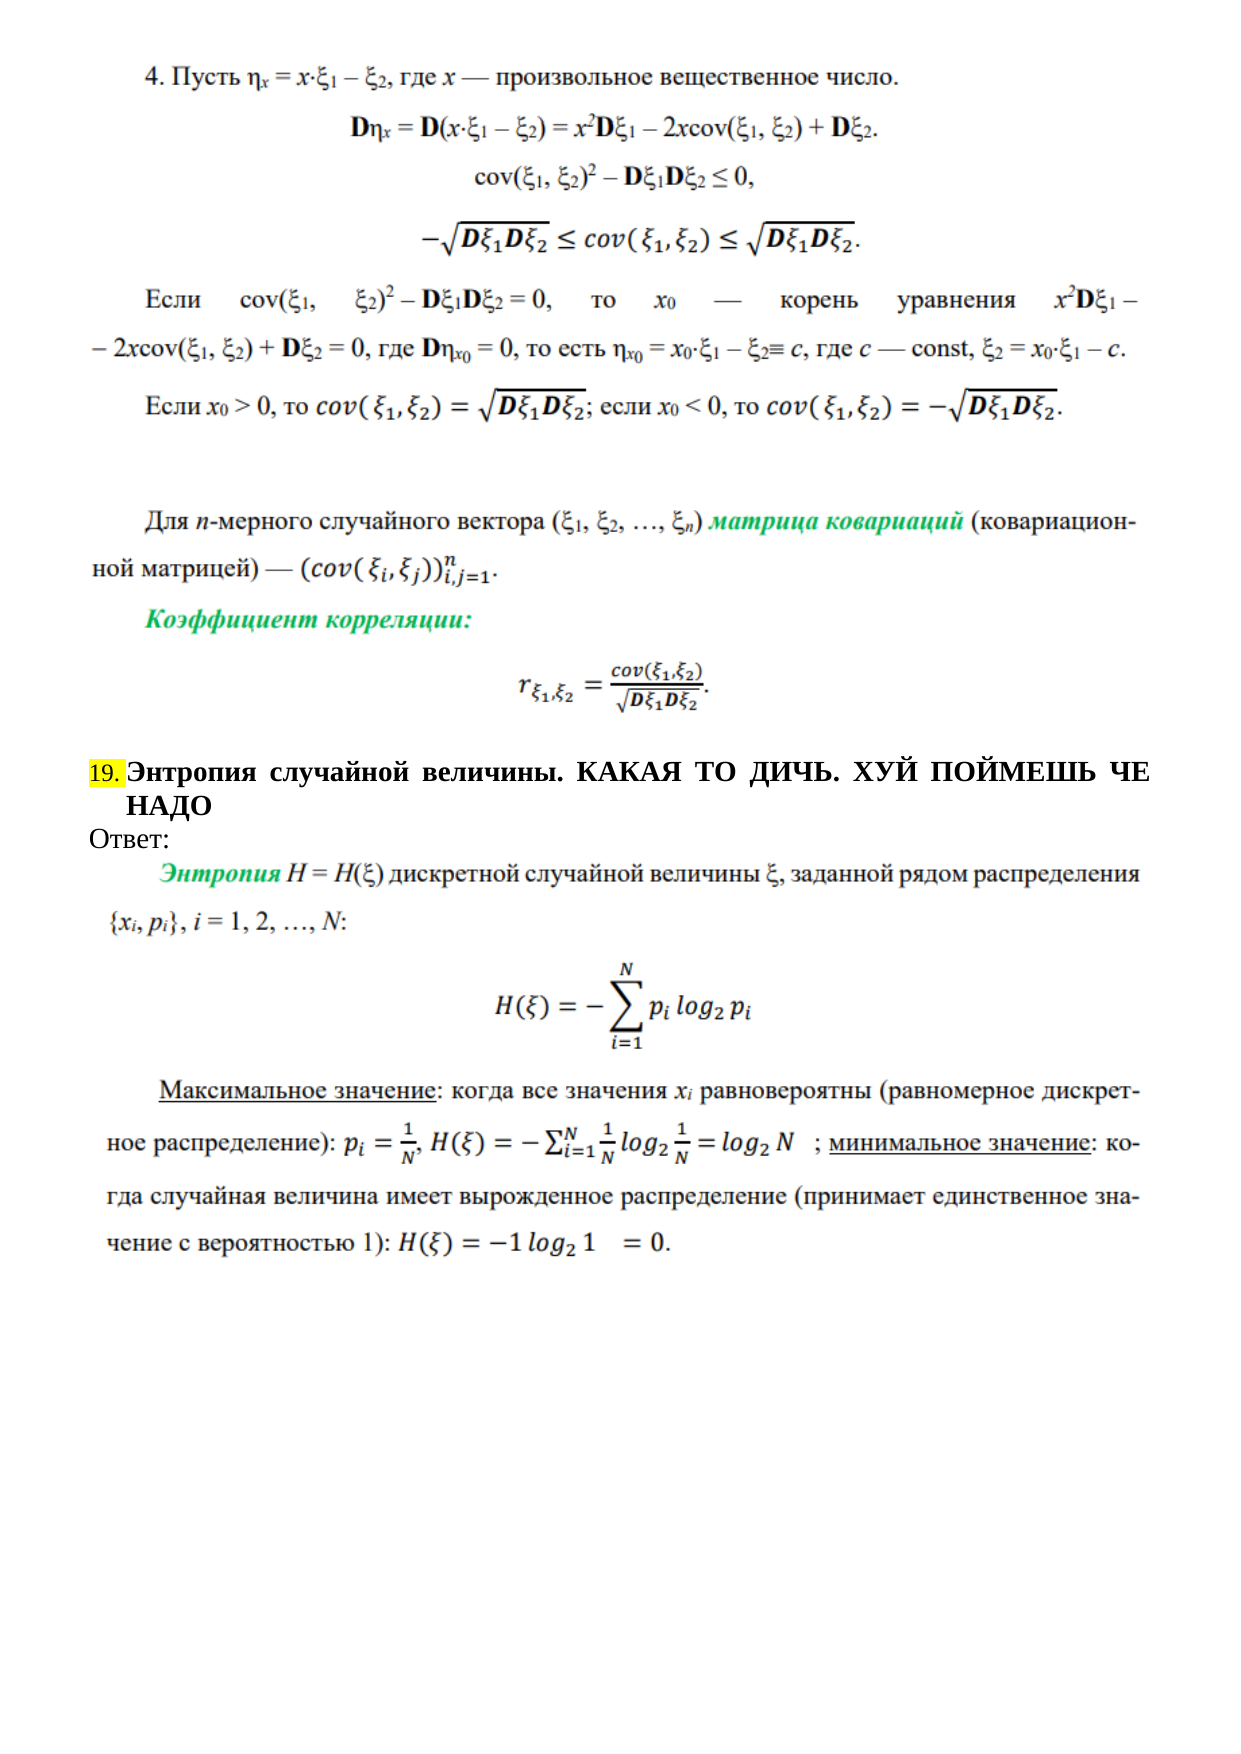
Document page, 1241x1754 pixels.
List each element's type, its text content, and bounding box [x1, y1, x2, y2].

list Энтропия случайной величины. КАКАЯ ТО ДИЧЬ. ХУЙ ПОЙМЕШЬ ЧЕ НАДО [89, 754, 1152, 822]
picture [88, 59, 1152, 721]
picture [88, 855, 1153, 1275]
text Ответ: [89, 822, 1152, 855]
